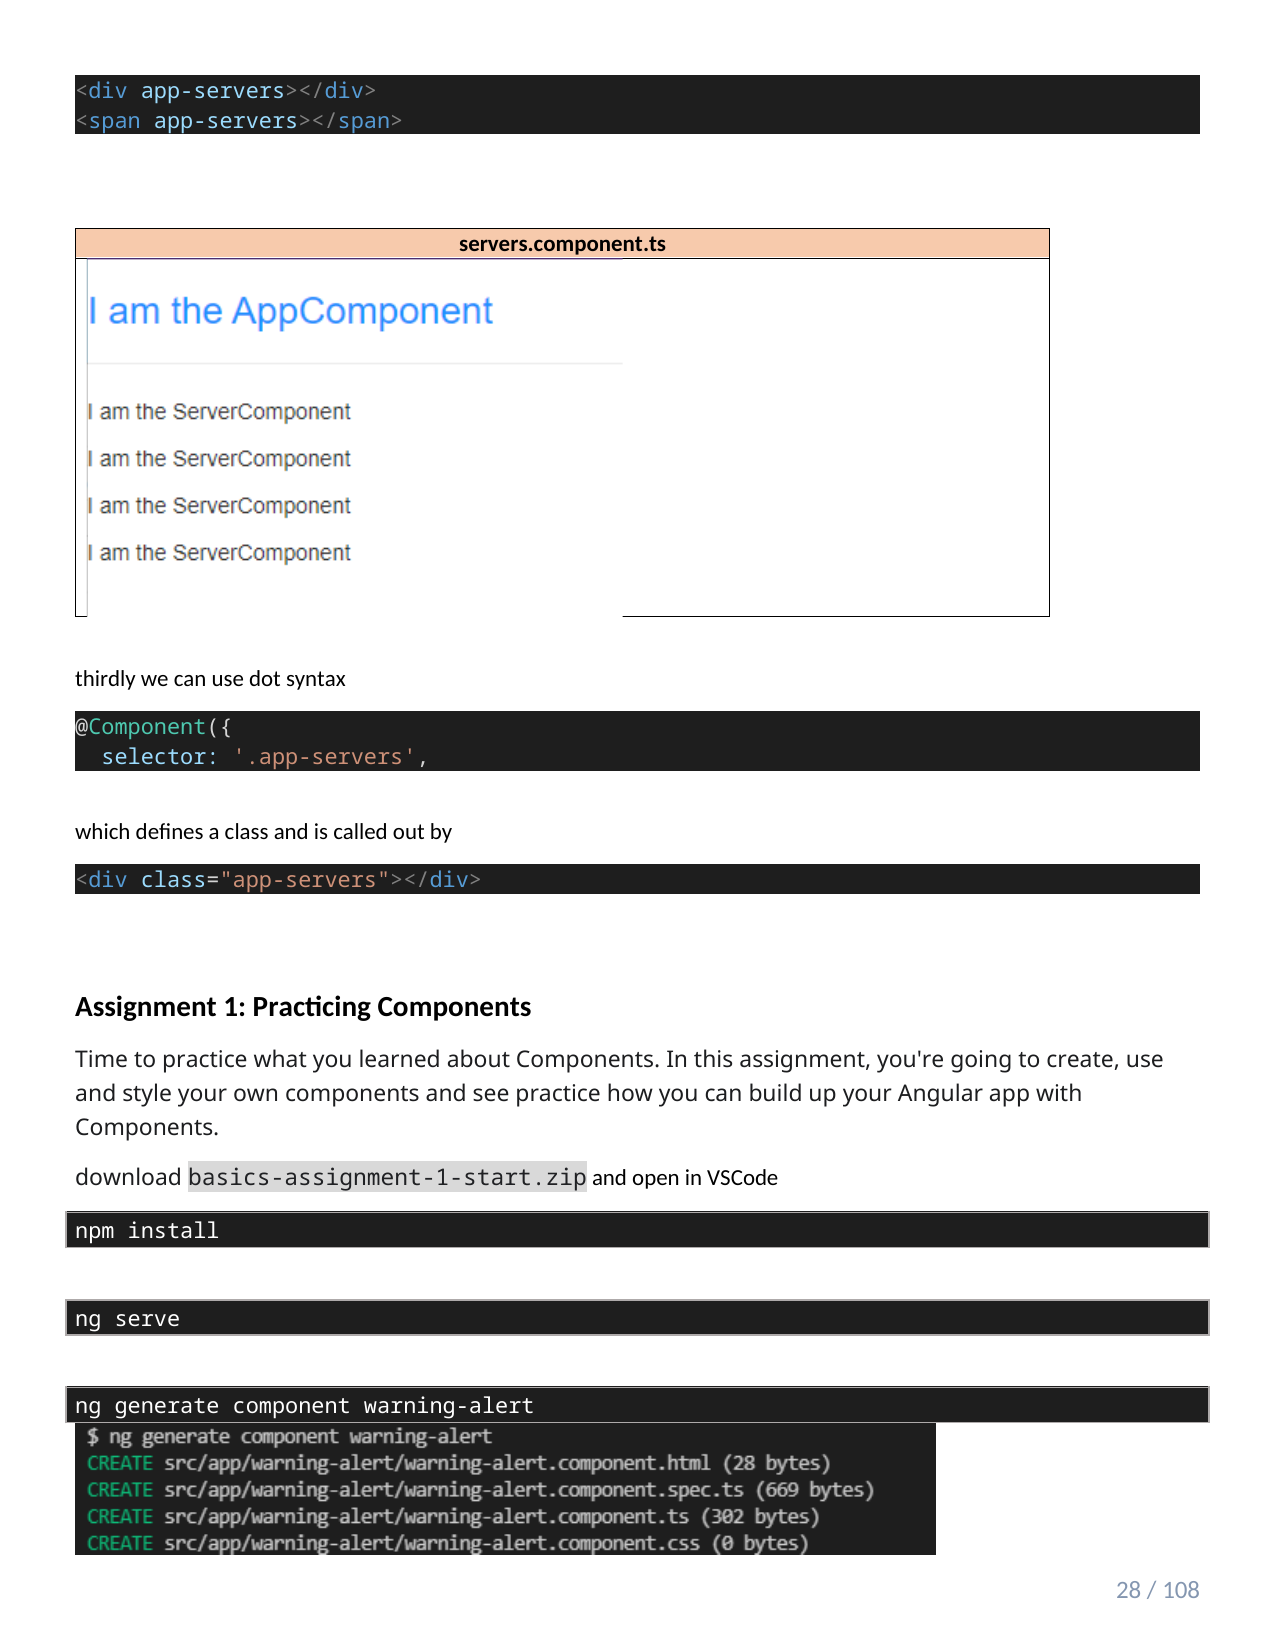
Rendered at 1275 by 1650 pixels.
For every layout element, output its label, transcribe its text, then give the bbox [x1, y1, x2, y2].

table_cell [623, 259, 1049, 616]
text @Component({ [75, 711, 1200, 741]
text which defines a class and is called out by [75, 817, 1200, 846]
text <div app-servers></div> [75, 75, 1200, 105]
text Time to practice what you learned about Components. In this assignment, you're going to create, use and style your own components and see practice how you can build up your Angular app with Components. [75, 1043, 1200, 1142]
table_cell [76, 259, 86, 616]
text download basics-assignment-1-start.zip and open in VSCode [587, 1161, 1200, 1192]
text ng serve [67, 1301, 1208, 1334]
text thirdly we can use dot syntax [75, 664, 1200, 692]
text <span app-servers></span> [75, 105, 1200, 134]
text Assignment 1: Practicing Components [75, 988, 1200, 1023]
text <div class="app-servers"></div> [75, 864, 1200, 894]
text selector: '.app-servers', [75, 741, 1200, 771]
picture [86, 258, 623, 617]
picture [75, 1423, 936, 1555]
text ng generate component warning-alert [67, 1388, 1208, 1422]
table_header servers.component.ts [76, 229, 1049, 257]
text npm install [67, 1213, 1208, 1247]
